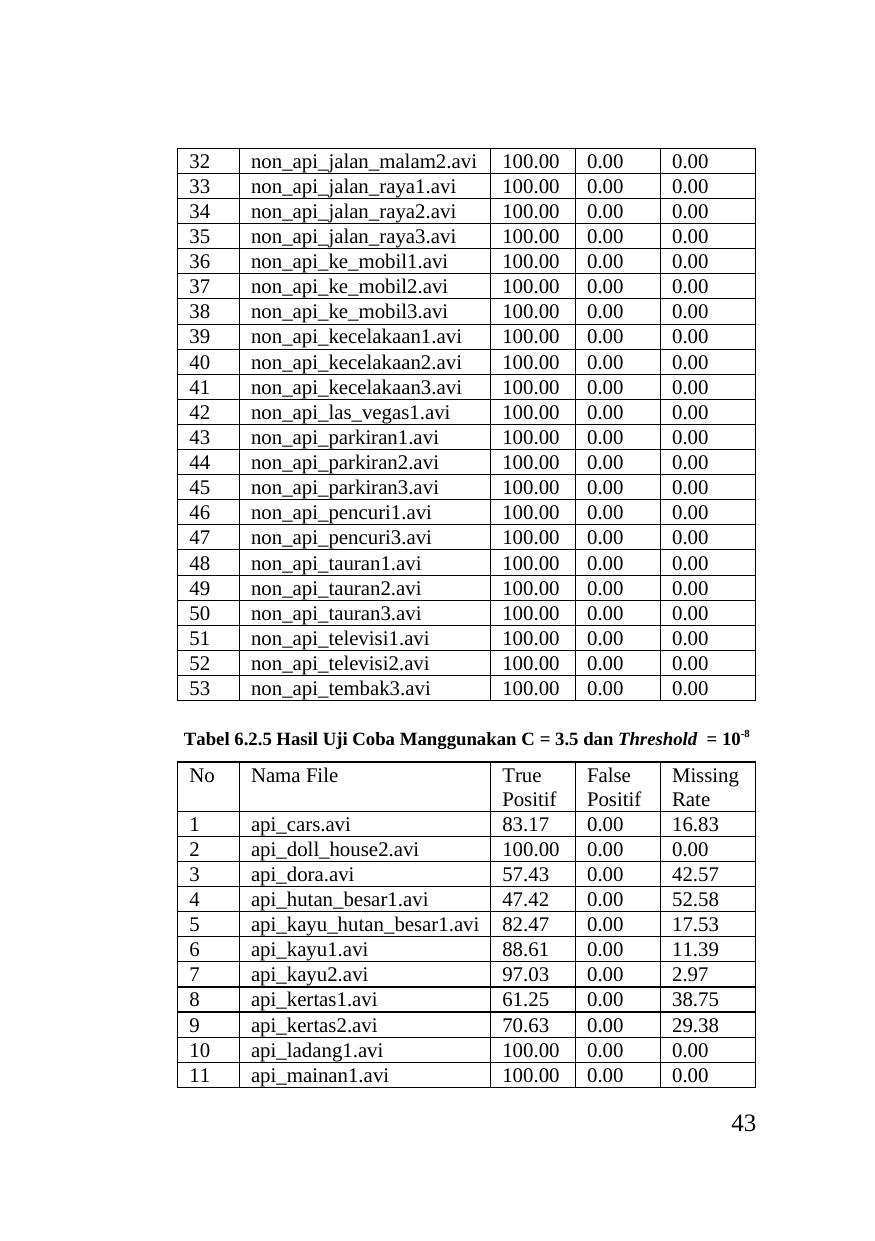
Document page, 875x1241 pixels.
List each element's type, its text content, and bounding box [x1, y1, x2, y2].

table_cell 0.00 [661, 550, 755, 574]
table_cell 0.00 [661, 500, 755, 524]
table_cell 100.00 [491, 525, 575, 549]
table_cell 100.00 [491, 274, 575, 298]
table_cell 36 [178, 249, 239, 273]
table_cell 39 [178, 325, 239, 348]
table_cell 100.00 [491, 475, 575, 499]
table_cell 0.00 [576, 837, 660, 861]
table_cell api_kertas2.avi [240, 1013, 490, 1037]
table_cell 38 [178, 299, 239, 323]
table_cell 0.00 [576, 149, 660, 173]
table_cell 88.61 [491, 937, 575, 961]
table_cell 0.00 [661, 249, 755, 273]
table_cell 52.58 [661, 887, 755, 911]
table_cell 0.00 [661, 1063, 755, 1087]
table_cell 0.00 [576, 937, 660, 961]
table_cell non_api_tauran1.avi [240, 550, 490, 574]
table_cell 0.00 [576, 375, 660, 399]
table_cell api_kayu2.avi [240, 962, 490, 986]
table_cell 47 [178, 525, 239, 549]
table_cell 42.57 [661, 862, 755, 886]
table_cell non_api_jalan_raya2.avi [240, 199, 490, 223]
table_cell 0.00 [661, 651, 755, 675]
table_cell 100.00 [491, 400, 575, 424]
table_cell non_api_ke_mobil2.avi [240, 274, 490, 298]
table_cell 51 [178, 626, 239, 650]
table_cell 0.00 [576, 299, 660, 323]
table_cell 35 [178, 224, 239, 248]
table_cell 3 [178, 862, 239, 886]
table_cell 50 [178, 601, 239, 625]
table_cell 0.00 [661, 425, 755, 449]
table_cell 70.63 [491, 1013, 575, 1037]
table_cell 33 [178, 174, 239, 198]
table_cell 0.00 [661, 224, 755, 248]
table_cell 0.00 [576, 601, 660, 625]
table_cell 53 [178, 676, 239, 700]
table_cell 0.00 [576, 550, 660, 574]
table_cell 43 [178, 425, 239, 449]
table_cell 83.17 [491, 812, 575, 836]
table_cell 100.00 [491, 651, 575, 675]
table_cell api_dora.avi [240, 862, 490, 886]
table_cell 0.00 [661, 350, 755, 374]
table_cell 34 [178, 199, 239, 223]
table_cell 100.00 [491, 601, 575, 625]
table_cell 82.47 [491, 912, 575, 936]
table_cell non_api_kecelakaan1.avi [240, 325, 490, 348]
table_cell 6 [178, 937, 239, 961]
table_cell 0.00 [576, 500, 660, 524]
table_cell 0.00 [576, 1063, 660, 1087]
table_cell 0.00 [661, 576, 755, 599]
table_cell 0.00 [661, 299, 755, 323]
table_cell 17.53 [661, 912, 755, 936]
table_cell 2.97 [661, 962, 755, 986]
table_cell 37 [178, 274, 239, 298]
table_cell non_api_jalan_raya1.avi [240, 174, 490, 198]
table_cell non_api_tauran3.avi [240, 601, 490, 625]
table_cell 100.00 [491, 325, 575, 348]
table_cell 0.00 [576, 475, 660, 499]
table_cell non_api_televisi2.avi [240, 651, 490, 675]
table_cell 100.00 [491, 676, 575, 700]
table_cell 0.00 [661, 450, 755, 474]
table_cell 100.00 [491, 837, 575, 861]
table_cell 100.00 [491, 576, 575, 599]
table_cell 0.00 [576, 350, 660, 374]
table_cell 97.03 [491, 962, 575, 986]
table_cell 40 [178, 350, 239, 374]
table_cell 57.43 [491, 862, 575, 886]
table_cell api_doll_house2.avi [240, 837, 490, 861]
table_cell 100.00 [491, 450, 575, 474]
table_cell 100.00 [491, 500, 575, 524]
table_cell non_api_las_vegas1.avi [240, 400, 490, 424]
table_cell 0.00 [661, 525, 755, 549]
table_cell 5 [178, 912, 239, 936]
table_cell 9 [178, 1013, 239, 1037]
table_cell non_api_jalan_malam2.avi [240, 149, 490, 173]
table_cell 0.00 [576, 962, 660, 986]
table_cell 0.00 [576, 626, 660, 650]
table_cell non_api_parkiran2.avi [240, 450, 490, 474]
table_cell 0.00 [661, 149, 755, 173]
table_cell 0.00 [576, 1038, 660, 1062]
table_cell 100.00 [491, 199, 575, 223]
table_cell 1 [178, 812, 239, 836]
table_cell 52 [178, 651, 239, 675]
table_cell non_api_kecelakaan2.avi [240, 350, 490, 374]
table_cell non_api_jalan_raya3.avi [240, 224, 490, 248]
table_cell 46 [178, 500, 239, 524]
table_cell 2 [178, 837, 239, 861]
table_cell non_api_televisi1.avi [240, 626, 490, 650]
table_cell api_kertas1.avi [240, 988, 490, 1011]
table_cell 100.00 [491, 299, 575, 323]
table_cell 0.00 [661, 375, 755, 399]
table_cell non_api_ke_mobil1.avi [240, 249, 490, 273]
table_cell 7 [178, 962, 239, 986]
table_cell 0.00 [576, 174, 660, 198]
table_cell 0.00 [661, 199, 755, 223]
table_cell 0.00 [576, 525, 660, 549]
table_cell 100.00 [491, 425, 575, 449]
table_cell 100.00 [491, 224, 575, 248]
table_cell 100.00 [491, 375, 575, 399]
table_cell 0.00 [576, 1013, 660, 1037]
table_cell non_api_tembak3.avi [240, 676, 490, 700]
table_cell 0.00 [576, 249, 660, 273]
table_cell 0.00 [576, 676, 660, 700]
table_cell 100.00 [491, 174, 575, 198]
table_cell 0.00 [576, 862, 660, 886]
table_cell non_api_parkiran3.avi [240, 475, 490, 499]
table_cell 49 [178, 576, 239, 599]
table_cell 0.00 [576, 988, 660, 1011]
table_header Missing Rate [661, 763, 755, 811]
table_cell 0.00 [661, 274, 755, 298]
table_cell 0.00 [661, 1038, 755, 1062]
table_cell 0.00 [576, 887, 660, 911]
table_cell 38.75 [661, 988, 755, 1011]
table_cell 11.39 [661, 937, 755, 961]
table_cell 41 [178, 375, 239, 399]
table_cell 0.00 [661, 475, 755, 499]
table_cell 0.00 [661, 325, 755, 348]
table_cell 0.00 [576, 325, 660, 348]
table_cell 32 [178, 149, 239, 173]
table_cell non_api_tauran2.avi [240, 576, 490, 599]
table_cell api_hutan_besar1.avi [240, 887, 490, 911]
table_cell 47.42 [491, 887, 575, 911]
table_cell 48 [178, 550, 239, 574]
table_cell api_kayu_hutan_besar1.avi [240, 912, 490, 936]
table_cell non_api_kecelakaan3.avi [240, 375, 490, 399]
table_cell 0.00 [576, 651, 660, 675]
table_cell 29.38 [661, 1013, 755, 1037]
table_cell non_api_parkiran1.avi [240, 425, 490, 449]
table_cell 8 [178, 988, 239, 1011]
table_cell non_api_ke_mobil3.avi [240, 299, 490, 323]
table_cell 100.00 [491, 149, 575, 173]
table_header Nama File [240, 763, 490, 811]
table_cell 0.00 [661, 626, 755, 650]
table_cell non_api_pencuri1.avi [240, 500, 490, 524]
table_cell api_cars.avi [240, 812, 490, 836]
table_cell 10 [178, 1038, 239, 1062]
table_cell 0.00 [661, 676, 755, 700]
table_cell 42 [178, 400, 239, 424]
table_cell 44 [178, 450, 239, 474]
table_cell 4 [178, 887, 239, 911]
table_cell api_ladang1.avi [240, 1038, 490, 1062]
table_cell 11 [178, 1063, 239, 1087]
table_cell 0.00 [661, 601, 755, 625]
table_cell 0.00 [661, 837, 755, 861]
table_cell 100.00 [491, 350, 575, 374]
table_cell api_mainan1.avi [240, 1063, 490, 1087]
table_cell 0.00 [576, 425, 660, 449]
table_cell non_api_pencuri3.avi [240, 525, 490, 549]
table_cell 45 [178, 475, 239, 499]
table_cell 0.00 [576, 400, 660, 424]
table_cell 0.00 [576, 224, 660, 248]
table_cell 100.00 [491, 1038, 575, 1062]
table_cell 100.00 [491, 1063, 575, 1087]
table_cell 0.00 [576, 576, 660, 599]
table_header No [178, 763, 239, 811]
table_cell 0.00 [661, 174, 755, 198]
table_header True Positif [491, 763, 575, 811]
table_cell 0.00 [661, 400, 755, 424]
table_cell 0.00 [576, 912, 660, 936]
table_cell api_kayu1.avi [240, 937, 490, 961]
table_cell 0.00 [576, 199, 660, 223]
table_cell 0.00 [576, 812, 660, 836]
table_cell 100.00 [491, 550, 575, 574]
table_header False Positif [576, 763, 660, 811]
table_cell 100.00 [491, 626, 575, 650]
table_cell 16.83 [661, 812, 755, 836]
table_cell 61.25 [491, 988, 575, 1011]
table_cell 0.00 [576, 450, 660, 474]
table_cell 0.00 [576, 274, 660, 298]
table_cell 100.00 [491, 249, 575, 273]
